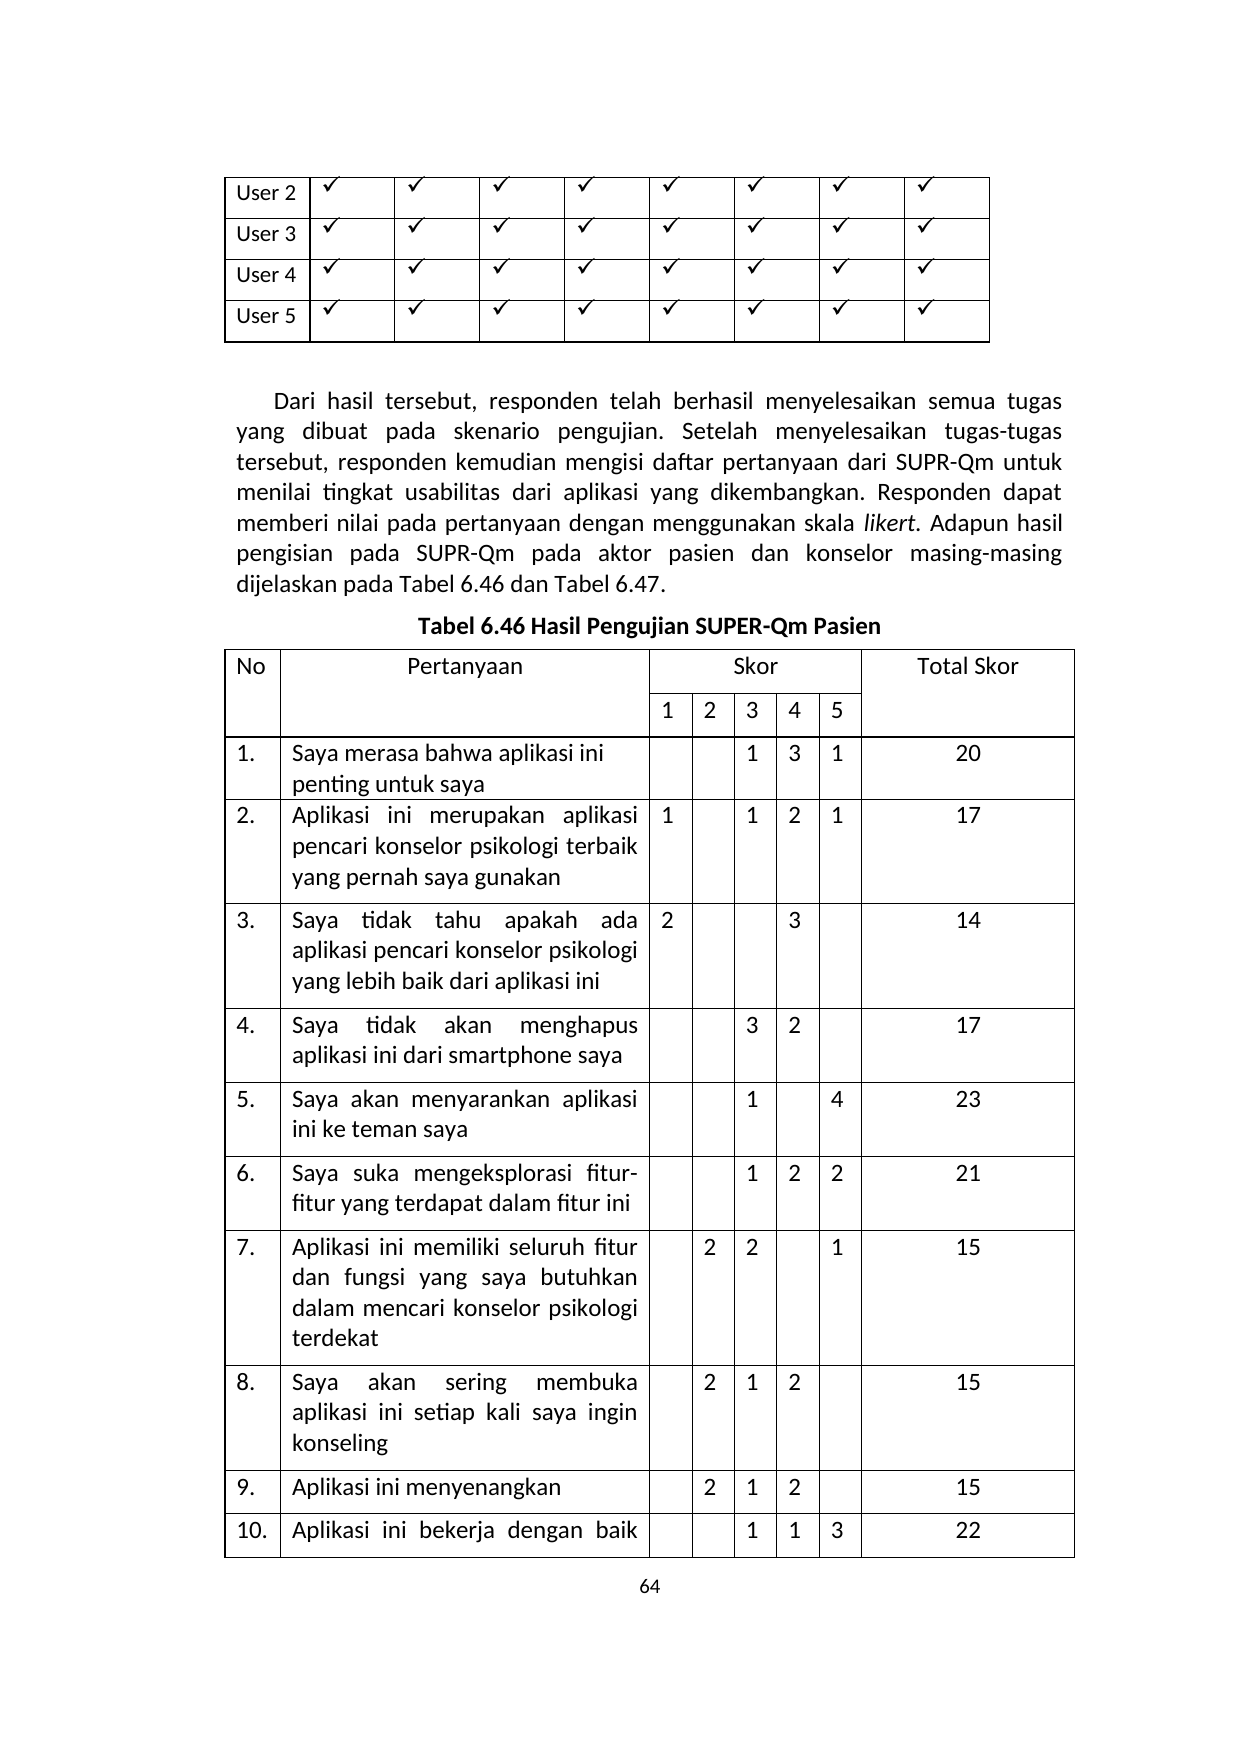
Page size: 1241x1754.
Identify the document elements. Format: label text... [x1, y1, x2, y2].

table_cell Saya suka mengeksplorasi fitur-fitur yang terdapat dalam fitur ini [281, 1157, 649, 1230]
table_cell 9. [226, 1471, 280, 1513]
table_cell 2 [693, 1471, 734, 1513]
table_cell [650, 1471, 692, 1513]
table_cell 8. [226, 1366, 280, 1469]
table_cell [311, 178, 394, 218]
table_cell 4 [777, 694, 819, 736]
table_cell [820, 219, 904, 259]
table_cell [395, 260, 479, 300]
table_cell [650, 1514, 692, 1557]
table_cell [650, 1366, 692, 1469]
table_cell Saya akan sering membuka aplikasi ini setiap kali saya ingin konseling [281, 1366, 649, 1469]
table_cell 1 [650, 694, 692, 736]
table_cell [777, 1231, 819, 1365]
table_cell 21 [862, 1157, 1074, 1230]
table_cell [820, 178, 904, 218]
table_cell [777, 1083, 819, 1156]
table_header Skor [650, 650, 861, 693]
table_cell Aplikasi ini menyenangkan [281, 1471, 649, 1513]
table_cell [281, 1514, 649, 1557]
table_cell [395, 301, 479, 341]
table_cell Saya tidak akan menghapus aplikasi ini dari smartphone saya [281, 1009, 649, 1082]
table_cell Aplikasi ini merupakan aplikasi pencari konselor psikologi terbaik yang pernah saya gunakan [281, 800, 649, 903]
table_cell [820, 1471, 861, 1513]
table_cell 3 [735, 1009, 776, 1082]
table_cell [311, 301, 394, 341]
table_cell User 5 [226, 301, 309, 341]
table_cell 10. [226, 1514, 280, 1557]
table_cell 2 [693, 1231, 734, 1365]
table_cell [905, 260, 989, 300]
table_cell 7. [226, 1231, 280, 1365]
table_cell [650, 1009, 692, 1082]
table_cell [735, 904, 776, 1008]
table_cell [735, 178, 819, 218]
table_cell [735, 301, 819, 341]
table_cell 1 [735, 1514, 776, 1557]
table_cell [395, 219, 479, 259]
table_cell 20 [862, 738, 1074, 798]
table_cell 3. [226, 904, 280, 1008]
table_cell [650, 301, 734, 341]
table_cell 15 [862, 1231, 1074, 1365]
table_cell [650, 260, 734, 300]
table_cell 22 [862, 1514, 1074, 1557]
table_header No [226, 650, 280, 736]
table_cell 4. [226, 1009, 280, 1082]
table_cell [480, 219, 564, 259]
table_cell 2 [820, 1157, 861, 1230]
table_cell [693, 1009, 734, 1082]
table_cell Saya akan menyarankan aplikasi ini ke teman saya [281, 1083, 649, 1156]
table_cell 3 [777, 904, 819, 1008]
table_cell 2 [693, 1366, 734, 1469]
table_cell 2 [777, 1009, 819, 1082]
table_cell 2 [693, 694, 734, 736]
table_header Pertanyaan [281, 650, 649, 736]
table_cell 2 [650, 904, 692, 1008]
table_cell User 4 [226, 260, 309, 300]
table_cell [693, 1157, 734, 1230]
table_cell [735, 260, 819, 300]
table_cell 3 [820, 1514, 861, 1557]
table_cell [905, 178, 989, 218]
table_cell 1 [735, 1083, 776, 1156]
table_cell 2 [777, 800, 819, 903]
table_cell [565, 260, 649, 300]
table_cell 5 [820, 694, 861, 736]
table_cell 15 [862, 1471, 1074, 1513]
table_cell [820, 1366, 861, 1469]
table_cell [650, 1157, 692, 1230]
table_cell User 3 [226, 219, 309, 259]
table_cell [693, 738, 734, 798]
table_cell [650, 178, 734, 218]
table_cell 17 [862, 800, 1074, 903]
table_cell 6. [226, 1157, 280, 1230]
table_cell [311, 219, 394, 259]
table_cell [650, 219, 734, 259]
table_cell [820, 301, 904, 341]
table_cell [735, 219, 819, 259]
table_cell [565, 219, 649, 259]
table_cell [311, 260, 394, 300]
table_cell 5. [226, 1083, 280, 1156]
table_cell [650, 1231, 692, 1365]
table_cell [480, 178, 564, 218]
table_cell [693, 1514, 734, 1557]
table_cell 1 [777, 1514, 819, 1557]
table_cell 1 [735, 800, 776, 903]
table_cell [905, 301, 989, 341]
table_cell 17 [862, 1009, 1074, 1082]
table_cell 15 [862, 1366, 1074, 1469]
table_cell 1 [735, 738, 776, 798]
table_cell User 2 [226, 178, 309, 218]
table_cell 1 [820, 1231, 861, 1365]
table_cell [650, 1083, 692, 1156]
table_cell 1 [650, 800, 692, 903]
table_cell [395, 178, 479, 218]
table_cell [820, 260, 904, 300]
table_cell 2 [735, 1231, 776, 1365]
table_cell 1 [735, 1471, 776, 1513]
table_cell 14 [862, 904, 1074, 1008]
table_cell 1. [226, 738, 280, 798]
table_cell 4 [820, 1083, 861, 1156]
table_cell [820, 1009, 861, 1082]
table_cell Saya tidak tahu apakah ada aplikasi pencari konselor psikologi yang lebih baik dari aplikasi ini [281, 904, 649, 1008]
table_cell [650, 738, 692, 798]
table_cell 2. [226, 800, 280, 903]
table_cell [905, 219, 989, 259]
table_cell 1 [820, 738, 861, 798]
table_cell 2 [777, 1157, 819, 1230]
table_cell 3 [735, 694, 776, 736]
table_cell 1 [735, 1157, 776, 1230]
table_cell 1 [735, 1366, 776, 1469]
table_cell [820, 904, 861, 1008]
table_cell [693, 800, 734, 903]
table_cell Saya merasa bahwa aplikasi ini penting untuk saya [281, 738, 649, 798]
table_cell 2 [777, 1471, 819, 1513]
table_cell [565, 301, 649, 341]
table_cell [480, 301, 564, 341]
table_cell [693, 904, 734, 1008]
table_cell Aplikasi ini memiliki seluruh fitur dan fungsi yang saya butuhkan dalam mencari konselor psikologi terdekat [281, 1231, 649, 1365]
table_cell 1 [820, 800, 861, 903]
table_cell [565, 178, 649, 218]
table_cell [693, 1083, 734, 1156]
table_cell 2 [777, 1366, 819, 1469]
table_cell [480, 260, 564, 300]
table_header Total Skor [862, 650, 1074, 736]
table_cell 3 [777, 738, 819, 798]
table_cell 23 [862, 1083, 1074, 1156]
